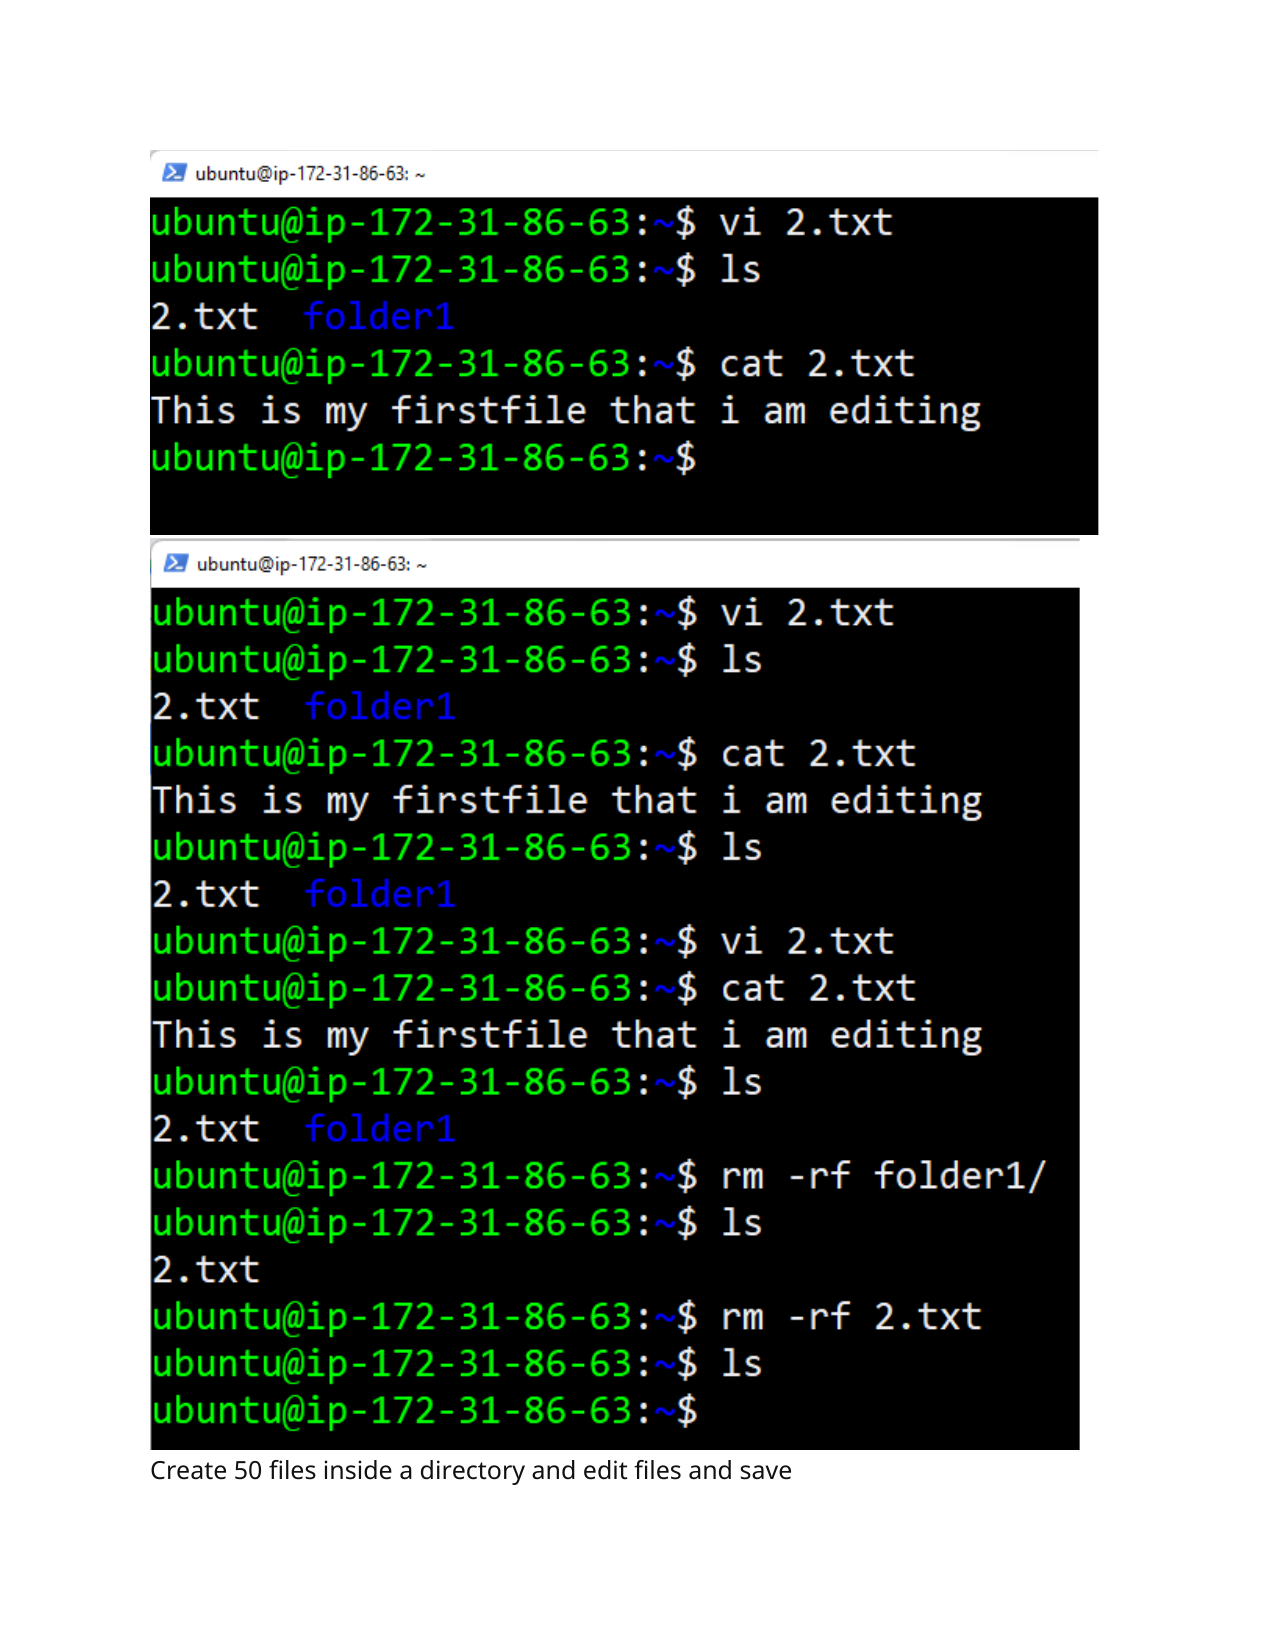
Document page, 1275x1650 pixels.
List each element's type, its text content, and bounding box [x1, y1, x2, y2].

picture [150, 538, 1080, 1450]
text Create 50 files inside a directory and edit files and save [150, 1453, 1125, 1487]
picture [150, 150, 1099, 535]
